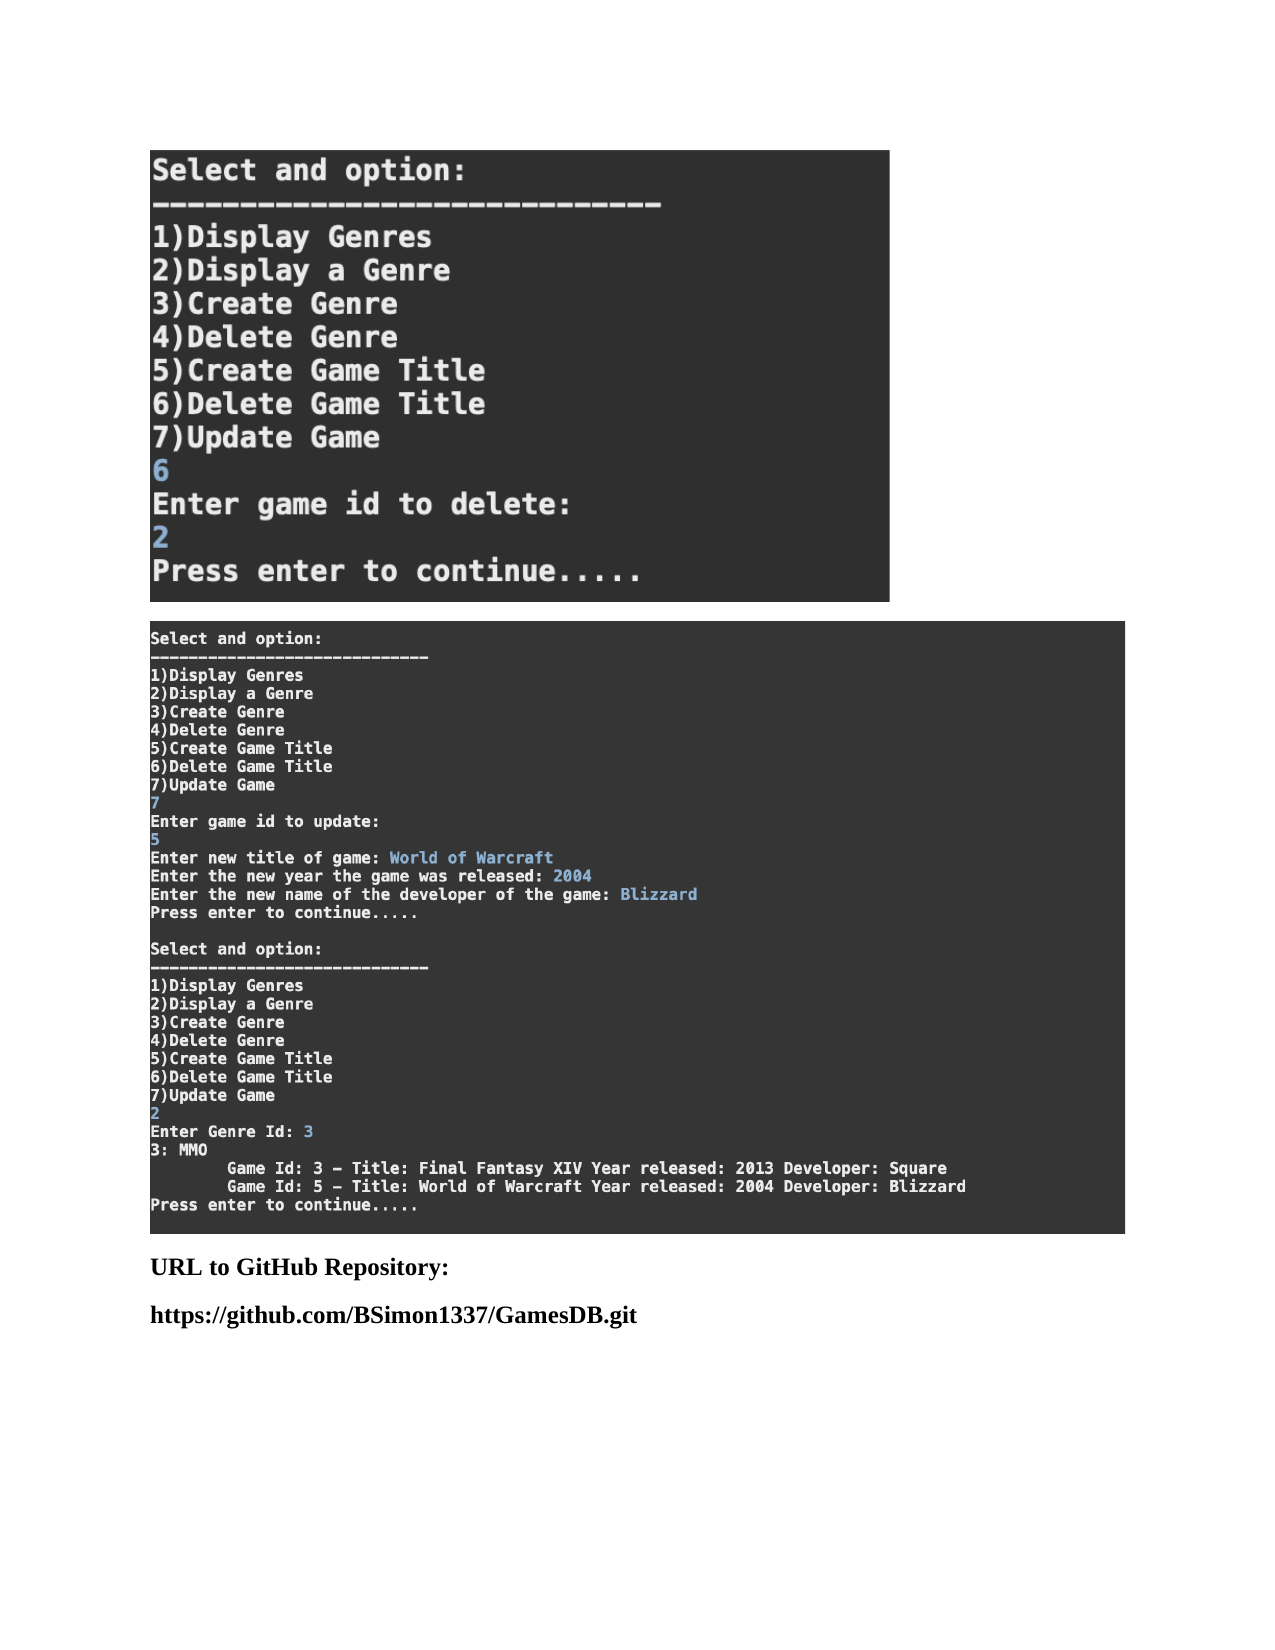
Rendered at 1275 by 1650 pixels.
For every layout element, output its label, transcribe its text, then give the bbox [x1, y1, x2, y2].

picture [150, 621, 1125, 1234]
text https://github.com/BSimon1337/GamesDB.git [150, 1300, 1125, 1328]
picture [150, 150, 890, 602]
text URL to GitHub Repository: [150, 1252, 1125, 1281]
